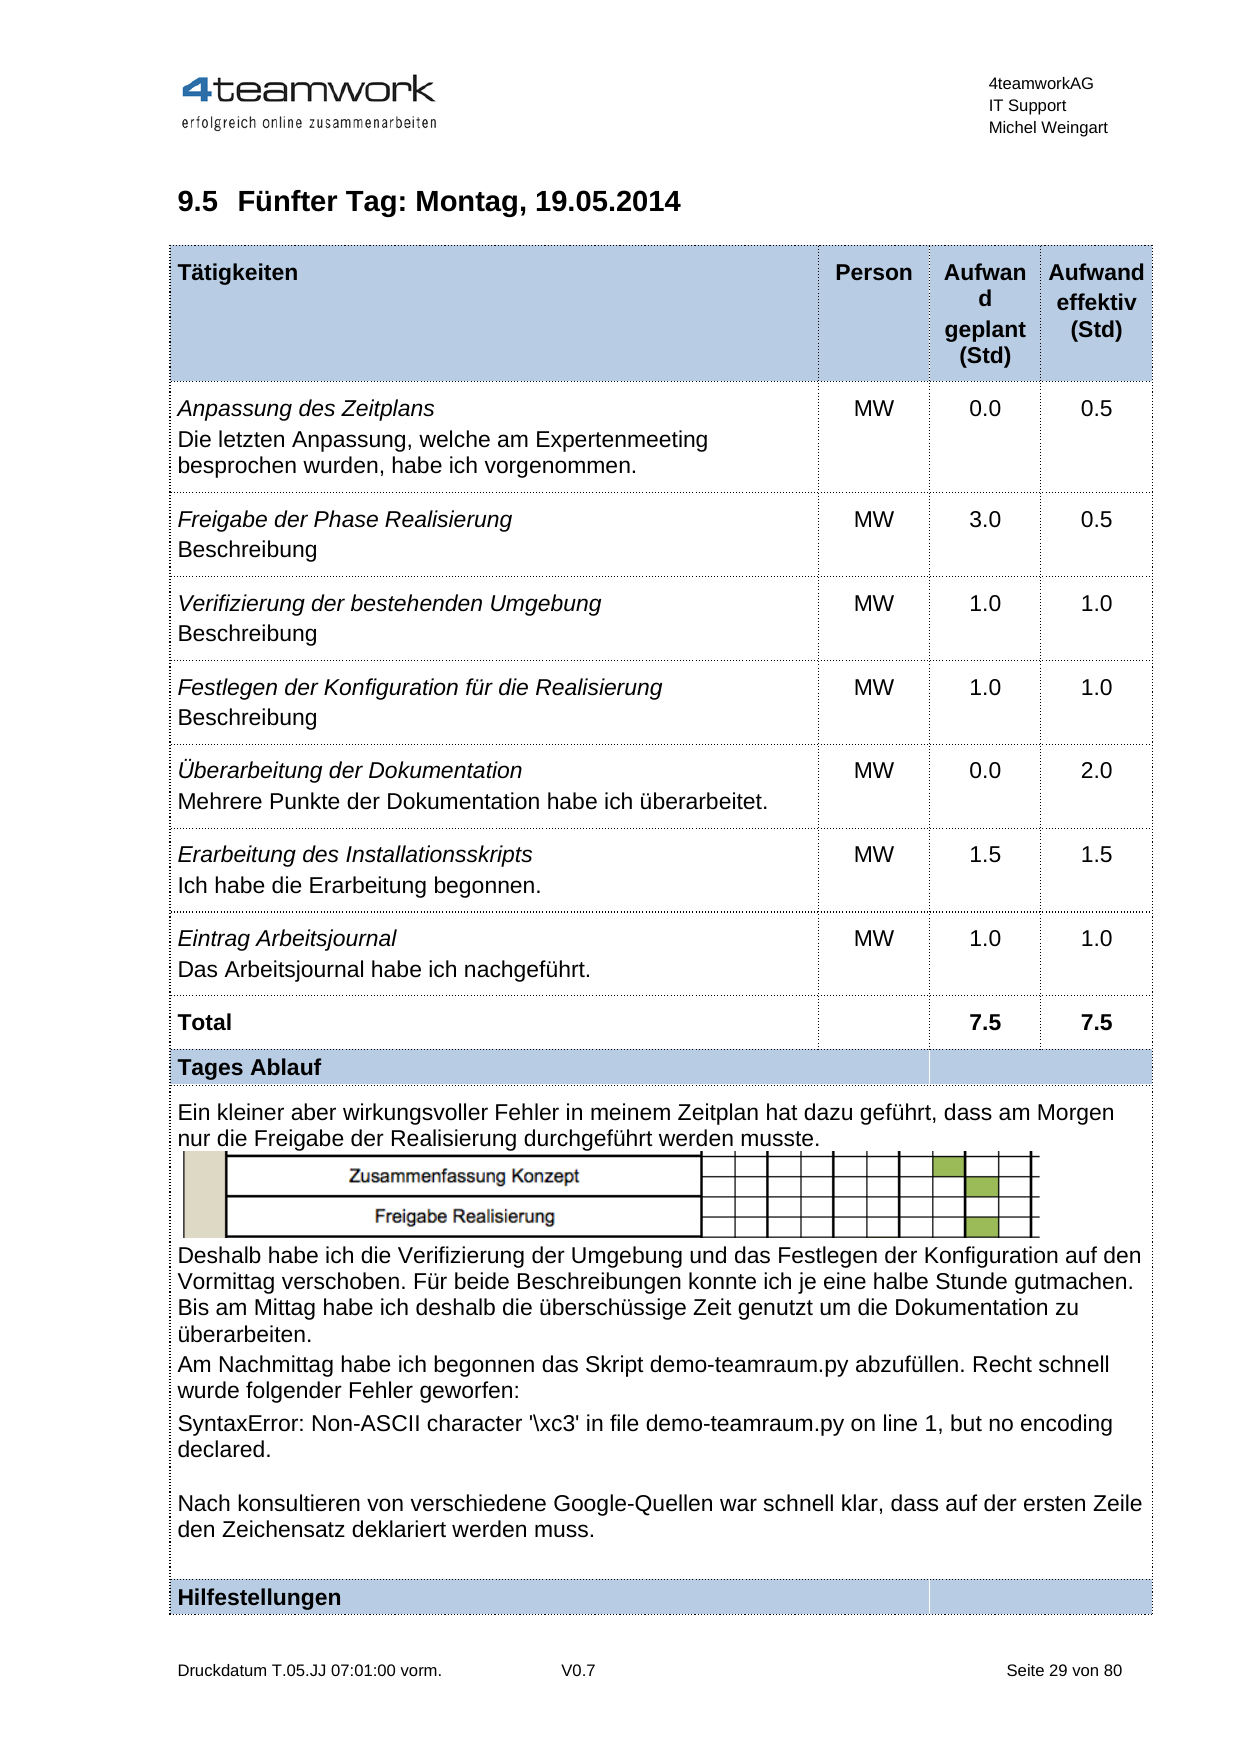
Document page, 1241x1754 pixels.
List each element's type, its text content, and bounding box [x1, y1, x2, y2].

table_cell 2.0 [1041, 744, 1152, 827]
picture [177, 1151, 1040, 1238]
table_cell 1.5 [930, 828, 1041, 911]
table_cell MW [818, 828, 929, 911]
table_cell [1041, 1049, 1152, 1084]
table_cell [1041, 1579, 1152, 1614]
table_cell [818, 995, 929, 1049]
table_cell [930, 1049, 1041, 1084]
table_cell [818, 1049, 929, 1084]
table_cell 1.0 [1041, 576, 1152, 659]
table_cell 1.0 [1041, 911, 1152, 995]
table_cell Anpassung des Zeitplans Die letzten Anpassung, welche am Expertenmeeting besprochen wurden, habe ich vorgenommen. [170, 381, 818, 492]
table_cell Erarbeitung des Installationsskripts Ich habe die Erarbeitung begonnen. [170, 828, 818, 911]
table_cell 0.5 [1041, 381, 1152, 492]
table_cell MW [818, 911, 929, 995]
table_cell 0.5 [1041, 492, 1152, 576]
table_cell Freigabe der Phase Realisierung Beschreibung [170, 492, 818, 576]
table_cell Tages Ablauf [170, 1049, 818, 1084]
table_cell Eintrag Arbeitsjournal Das Arbeitsjournal habe ich nachgeführt. [170, 911, 818, 995]
table_cell Festlegen der Konfiguration für die Realisierung Beschreibung [170, 660, 818, 743]
table_cell 1.0 [930, 576, 1041, 659]
table_cell 7.5 [1041, 995, 1152, 1049]
table_cell Verifizierung der bestehenden Umgebung Beschreibung [170, 576, 818, 659]
table_cell MW [818, 381, 929, 492]
table_cell [930, 1579, 1041, 1614]
table_cell 7.5 [930, 995, 1041, 1049]
table_cell MW [818, 576, 929, 659]
table_cell 3.0 [930, 492, 1041, 576]
table_cell Total [170, 995, 818, 1049]
table_cell 0.0 [930, 744, 1041, 827]
table_header Aufwand effektiv (Std) [1041, 245, 1152, 381]
table_header Aufwand geplant (Std) [930, 245, 1041, 381]
table_cell 0.0 [930, 381, 1041, 492]
table_header Tätigkeiten [170, 245, 818, 381]
picture [177, 69, 440, 134]
table_cell MW [818, 492, 929, 576]
table_cell Überarbeitung der Dokumentation Mehrere Punkte der Dokumentation habe ich überarbeitet. [170, 744, 818, 827]
table_cell Hilfestellungen [170, 1579, 818, 1614]
table_cell MW [818, 744, 929, 827]
table_cell 1.0 [930, 911, 1041, 995]
table_cell [818, 1579, 929, 1614]
subtitle Fünfter Tag: Montag, 19.05.2014 [177, 184, 1122, 217]
table_cell 1.5 [1041, 828, 1152, 911]
table_cell 1.0 [930, 660, 1041, 743]
table_cell MW [818, 660, 929, 743]
table_cell Ein kleiner aber wirkungsvoller Fehler in meinem Zeitplan hat dazu geführt, dass am Morgen nur die Freigabe der Realisierung durchgeführt werden musste. Deshalb habe ich die Verifizierung der Umgebung und das Festlegen der Konfiguration auf den Vormittag verschoben. Für beide Beschreibungen konnte ich je eine halbe Stunde gutmachen. Bis am Mittag habe ich deshalb die überschüssige Zeit genutzt um die Dokumentation zu überarbeiten. Am Nachmittag habe ich begonnen das Skript demo-teamraum.py abzufüllen. Recht schnell wurde folgender Fehler geworfen: SyntaxError: Non-ASCII character '\xc3' in file demo-teamraum.py on line 1, but no encoding declared. Nach konsultieren von verschiedene Google-Quellen war schnell klar, dass auf der ersten Zeile den Zeichensatz deklariert werden muss. [170, 1085, 1152, 1578]
table_cell 1.0 [1041, 660, 1152, 743]
table_header Person [818, 245, 929, 381]
